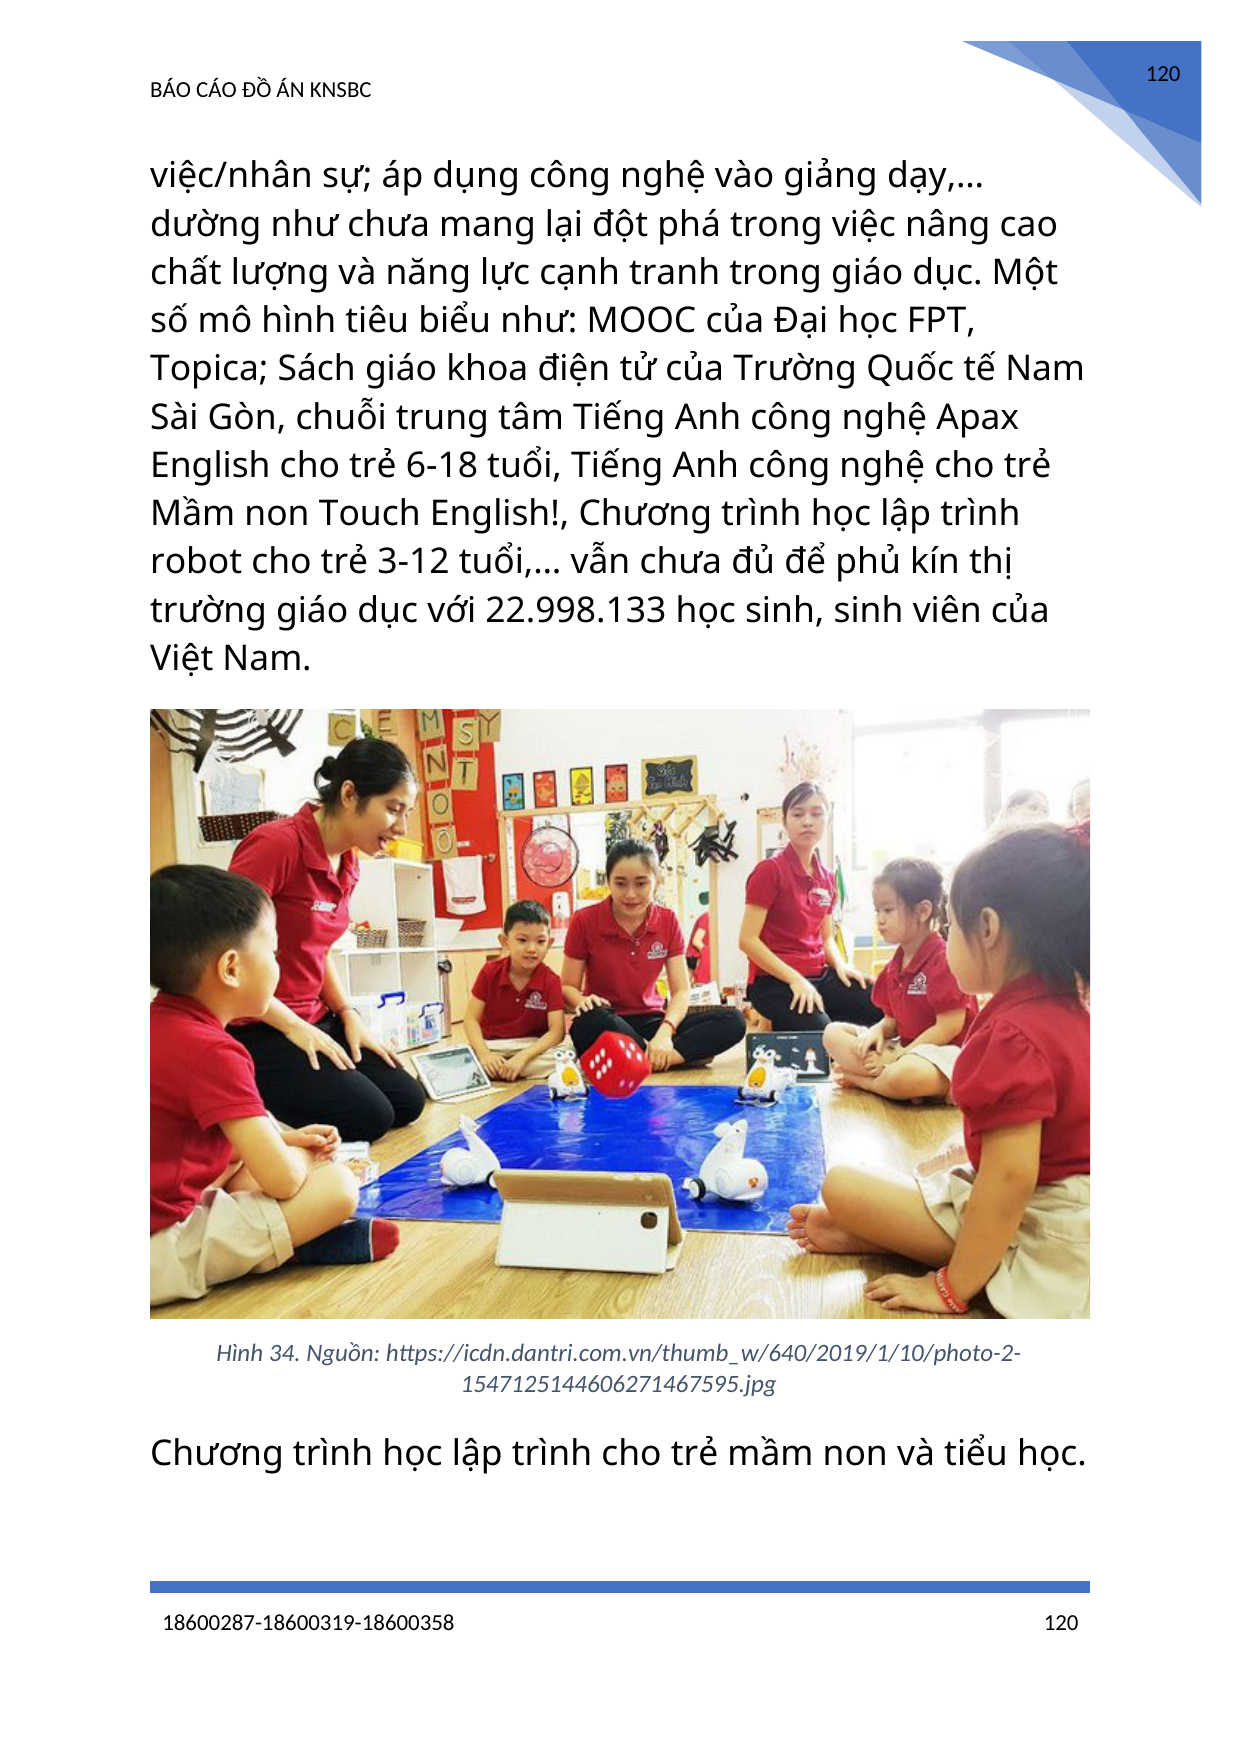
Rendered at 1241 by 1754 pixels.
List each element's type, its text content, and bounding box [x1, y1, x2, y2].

text Chương trình học lập trình cho trẻ mầm non và tiểu học. [150, 1428, 1090, 1476]
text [150, 150, 1090, 681]
picture [150, 709, 1091, 1319]
text Hình 34. Nguồn: https://icdn.dantri.com.vn/thumb_w/640/2019/1/10/photo-2-1547125144606271467595.jpg [150, 1337, 1090, 1398]
picture [962, 41, 1202, 207]
